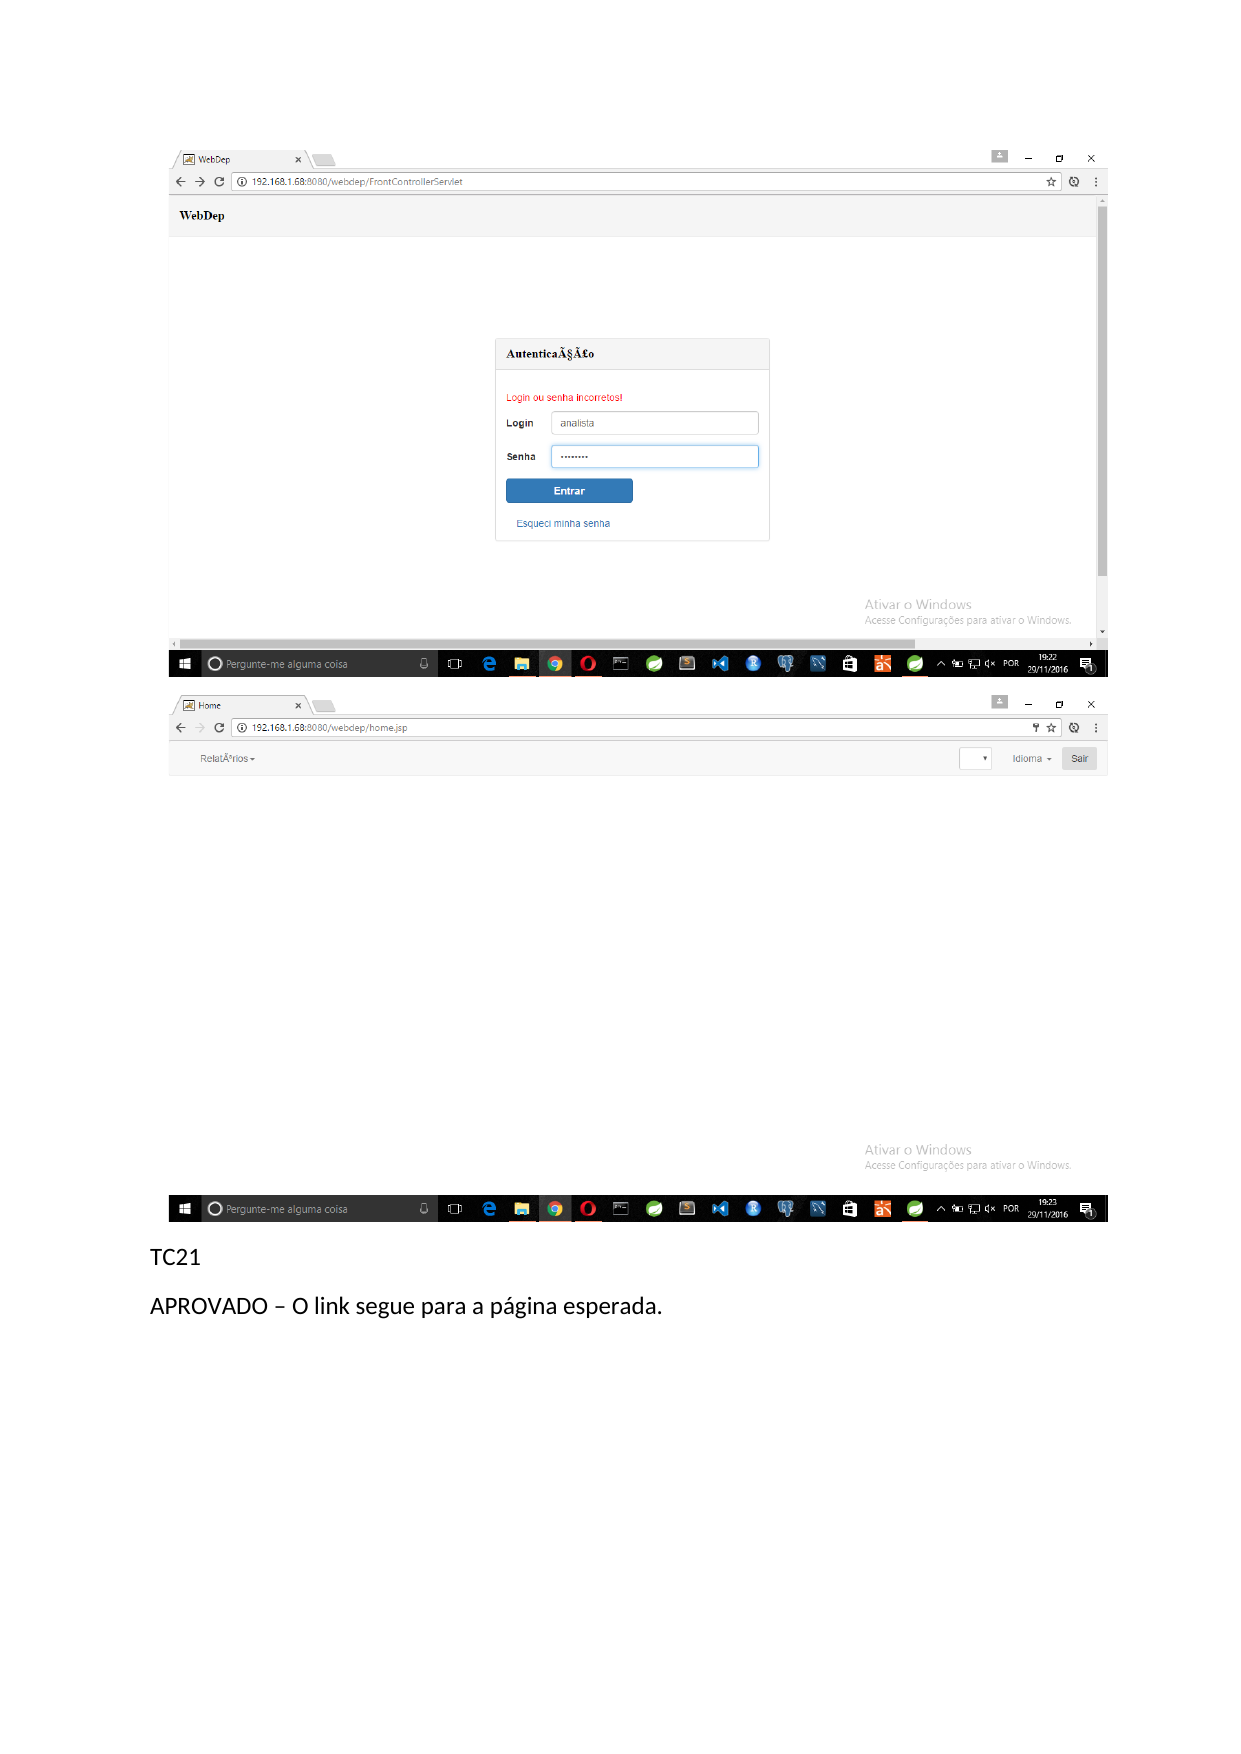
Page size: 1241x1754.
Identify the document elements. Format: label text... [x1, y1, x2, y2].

text APROVADO – O link segue para a página esperada. [150, 1290, 1090, 1321]
text TC21 [150, 1241, 1090, 1271]
